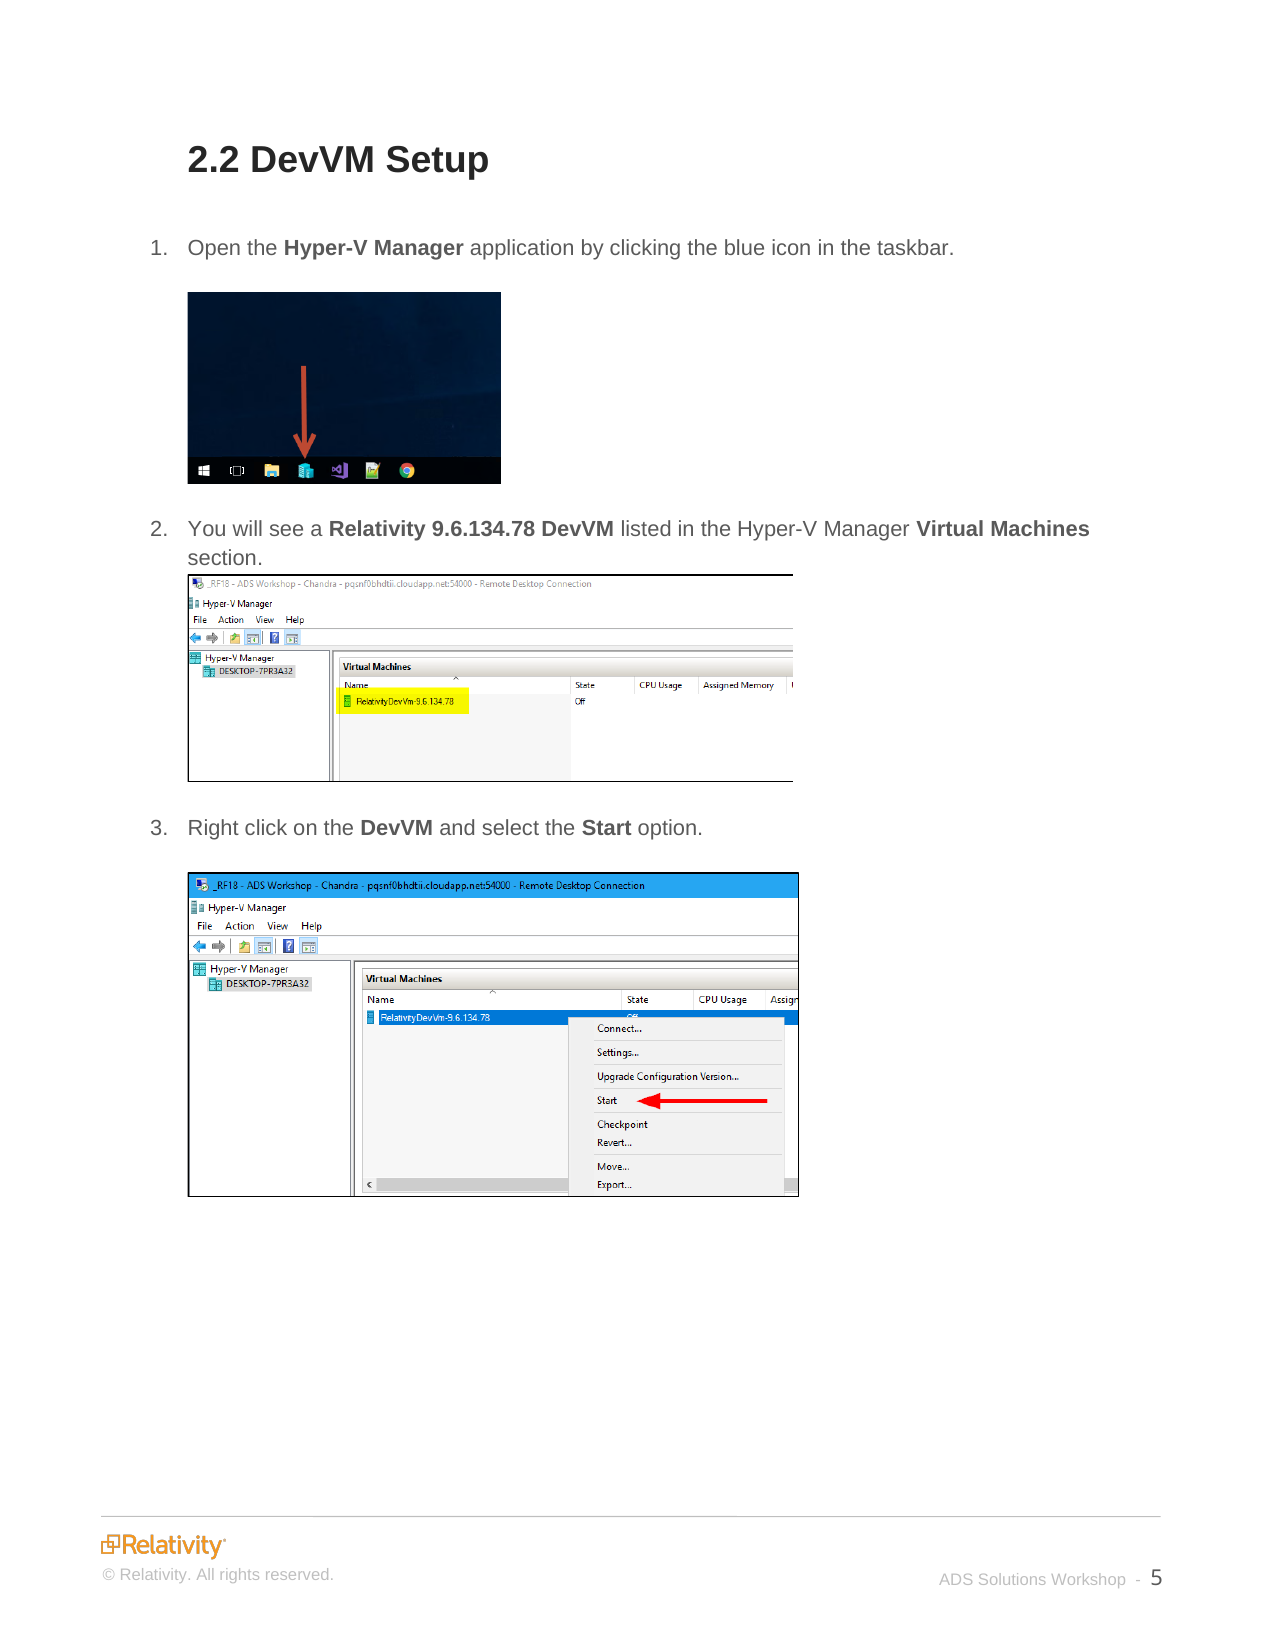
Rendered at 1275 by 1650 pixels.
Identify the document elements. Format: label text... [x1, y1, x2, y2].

picture [187, 292, 501, 484]
list Open the Hyper-V Manager application by clicking the blue icon in the taskbar. [150, 234, 1162, 260]
text 2.2 DevVM Setup [112, 137, 1162, 181]
picture [100, 1534, 227, 1560]
picture [187, 574, 793, 782]
picture [187, 872, 799, 1197]
list Right click on the DevVM and select the Start option. [150, 814, 1162, 839]
list You will see a Relativity 9.6.134.78 DevVM listed in the Hyper-V Manager Virtual Machines section. [150, 516, 1162, 571]
